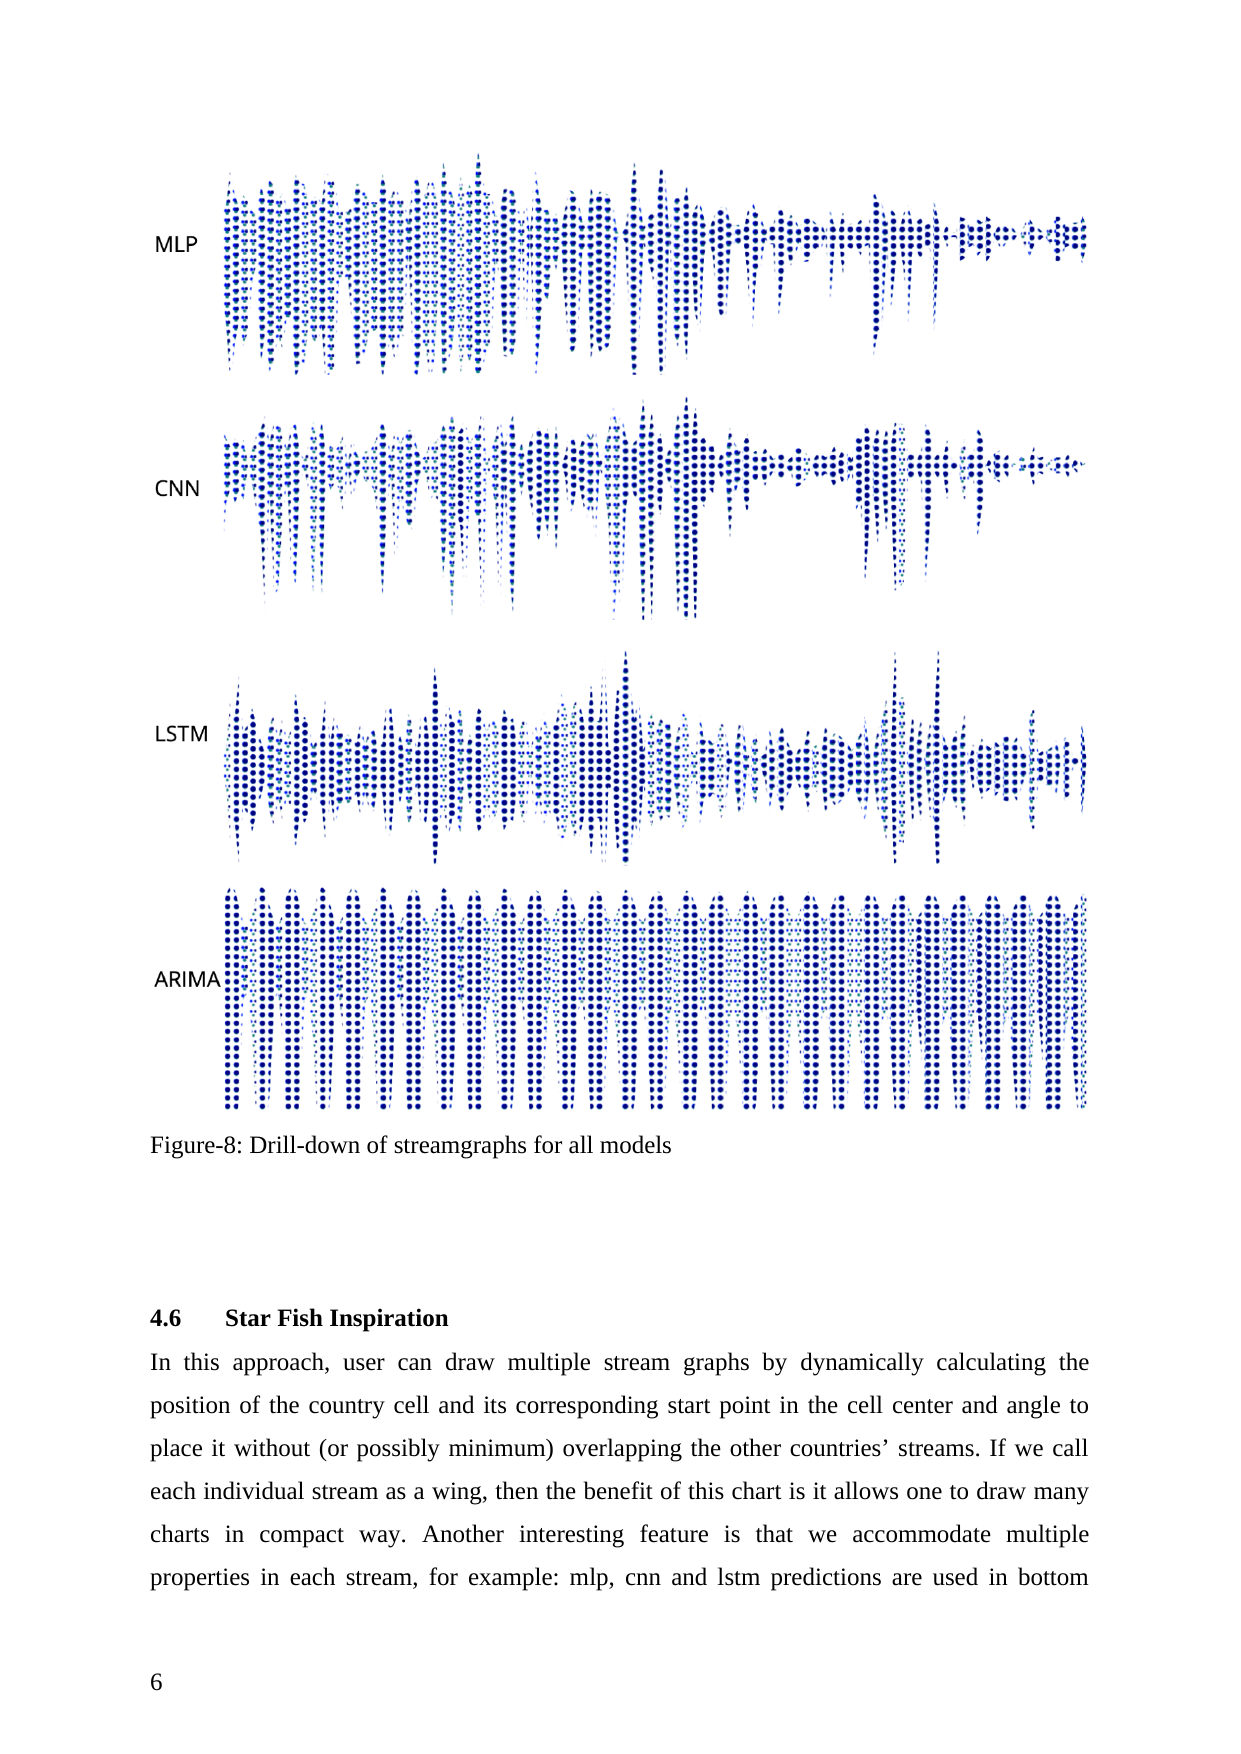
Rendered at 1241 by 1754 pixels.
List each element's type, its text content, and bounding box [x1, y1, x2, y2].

picture [150, 150, 1091, 1116]
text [150, 1303, 1090, 1591]
text Figure-8: Drill-down of streamgraphs for all models [150, 1130, 1090, 1159]
